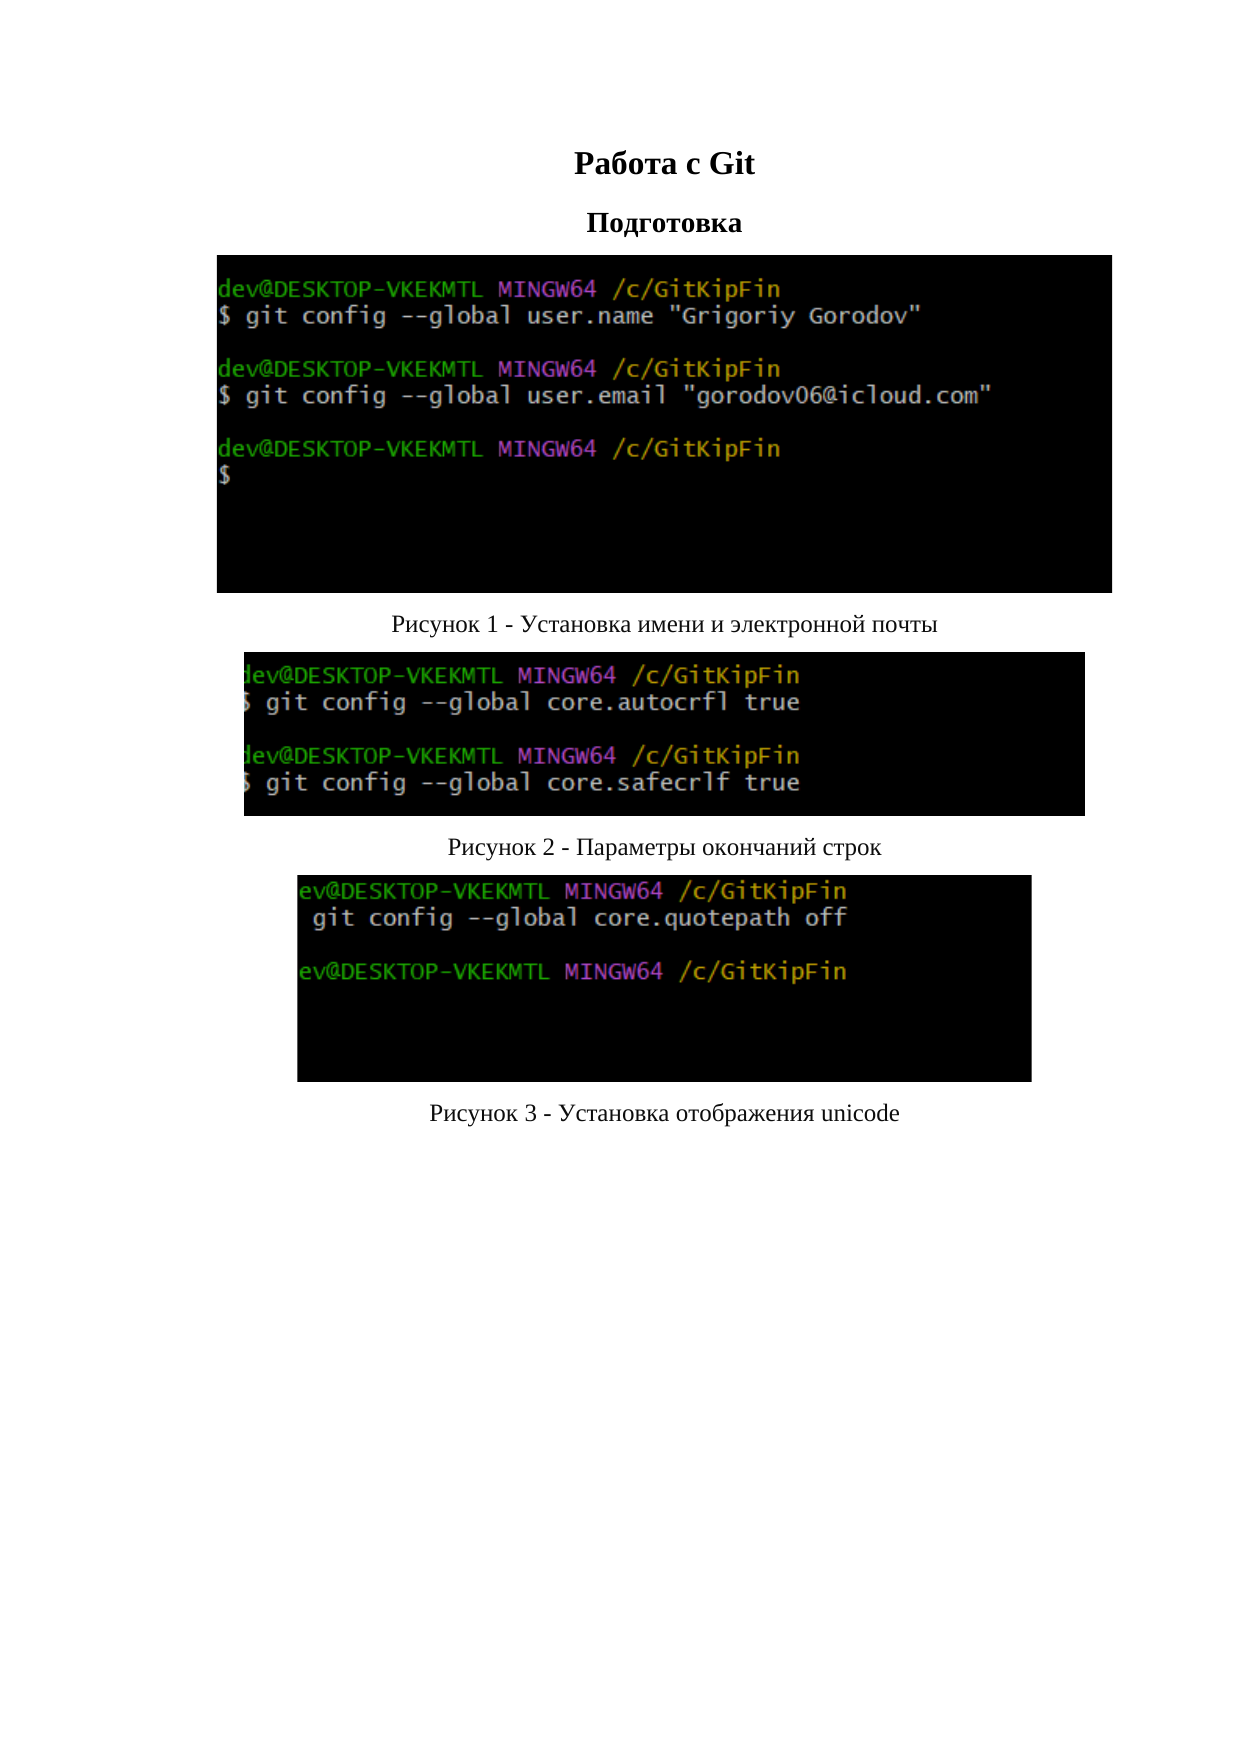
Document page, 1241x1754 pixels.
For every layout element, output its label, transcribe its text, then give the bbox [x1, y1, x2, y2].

text Рисунок 2 - Параметры окончаний строк [177, 832, 1152, 861]
text Рисунок 1 - Установка имени и электронной почты [177, 609, 1152, 638]
picture [297, 875, 1032, 1082]
subtitle Подготовка [177, 205, 1152, 238]
picture [244, 652, 1085, 816]
subtitle Работа с Git [177, 143, 1152, 181]
text Рисунок 3 - Установка отображения unicode [177, 1098, 1152, 1127]
picture [216, 255, 1113, 593]
